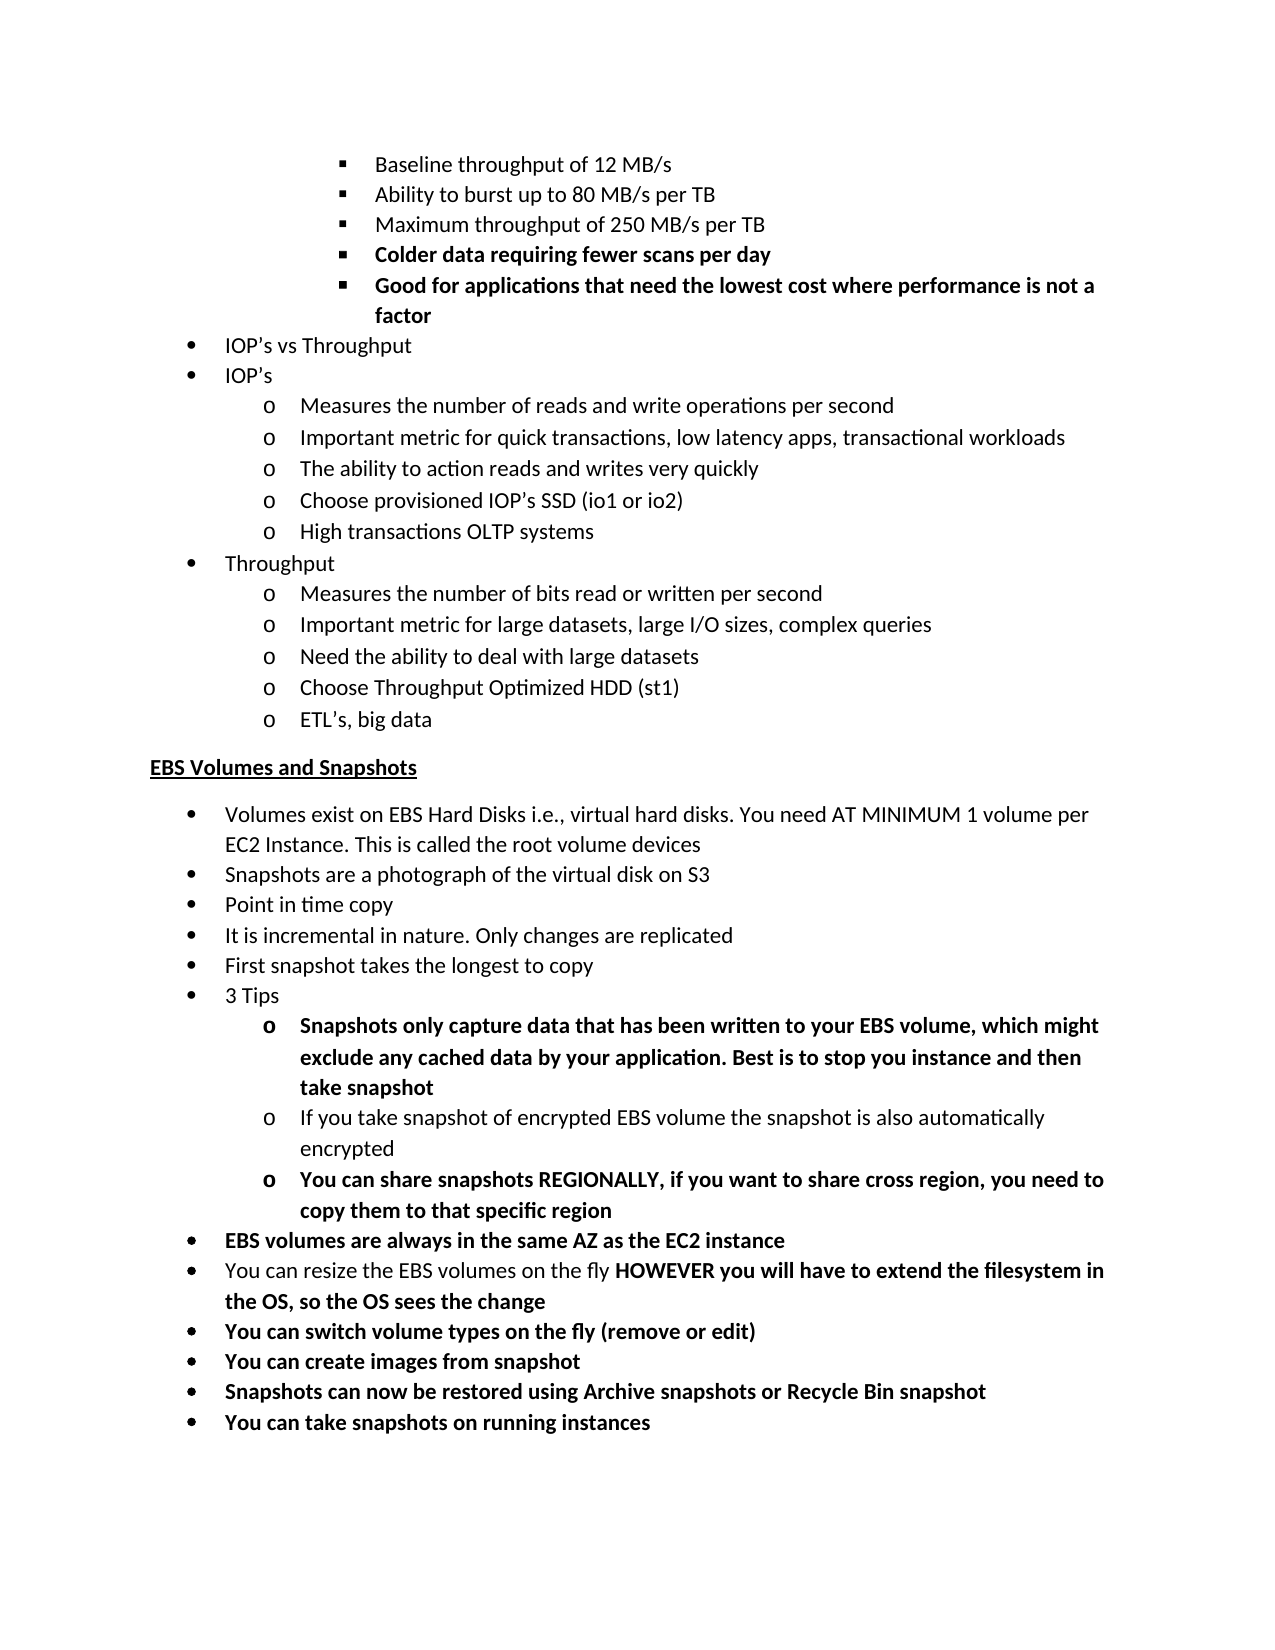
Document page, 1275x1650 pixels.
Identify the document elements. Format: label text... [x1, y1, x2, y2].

list High transactions OLTP systems [262, 517, 1125, 547]
list Colder data requiring fewer scans per day [337, 241, 1125, 269]
subtitle EBS Volumes and Snapshots [150, 753, 1125, 781]
list You can switch volume types on the fly (remove or edit) [187, 1317, 1125, 1345]
list 3 Tips [187, 981, 1125, 1009]
list Volumes exist on EBS Hard Disks i.e., virtual hard disks. You need AT MINIMUM 1 volume per EC2 Instance. This is called the root volume devices [187, 800, 1125, 858]
list ETL’s, big data [262, 705, 1125, 734]
list Need the ability to deal with large datasets [262, 642, 1125, 671]
list It is incremental in nature. Only changes are replicated [187, 921, 1125, 949]
list Measures the number of bits read or written per second [262, 579, 1125, 608]
list Choose provisioned IOP’s SSD (io1 or io2) [262, 486, 1125, 515]
list EBS volumes are always in the same AZ as the EC2 instance [187, 1226, 1125, 1254]
list Maximum throughput of 250 MB/s per TB [337, 210, 1125, 238]
list Measures the number of reads and write operations per second [262, 392, 1125, 421]
list You can resize the EBS volumes on the fly HOWEVER you will have to extend the filesystem in the OS, so the OS sees the change [187, 1257, 1125, 1315]
list First snapshot takes the longest to copy [187, 951, 1125, 979]
list Baseline throughput of 12 MB/s [337, 150, 1125, 178]
list You can take snapshots on running instances [187, 1408, 1125, 1436]
list If you take snapshot of encrypted EBS volume the snapshot is also automatically encrypted [262, 1103, 1125, 1163]
list Point in time copy [187, 891, 1125, 919]
list Choose Throughput Optimized HDD (st1) [262, 673, 1125, 703]
list Throughput [187, 549, 1125, 577]
list Important metric for large datasets, large I/O sizes, complex queries [262, 611, 1125, 640]
list Snapshots can now be restored using Archive snapshots or Recycle Bin snapshot [187, 1377, 1125, 1405]
list IOP’s [187, 361, 1125, 389]
list Snapshots are a photograph of the virtual disk on S3 [187, 860, 1125, 888]
list Snapshots only capture data that has been written to your EBS volume, which might exclude any cached data by your application. Best is to stop you instance and then take snapshot [262, 1011, 1125, 1101]
list You can create images from snapshot [187, 1347, 1125, 1375]
list Good for applications that need the lowest cost where performance is not a factor [337, 271, 1125, 329]
list Ability to burst up to 80 MB/s per TB [337, 180, 1125, 208]
list IOP’s vs Throughput [187, 331, 1125, 359]
list The ability to action reads and writes very quickly [262, 454, 1125, 484]
list You can share snapshots REGIONALLY, if you want to share cross region, you need to copy them to that specific region [262, 1165, 1125, 1224]
list Important metric for quick transactions, low latency apps, transactional workloads [262, 423, 1125, 452]
